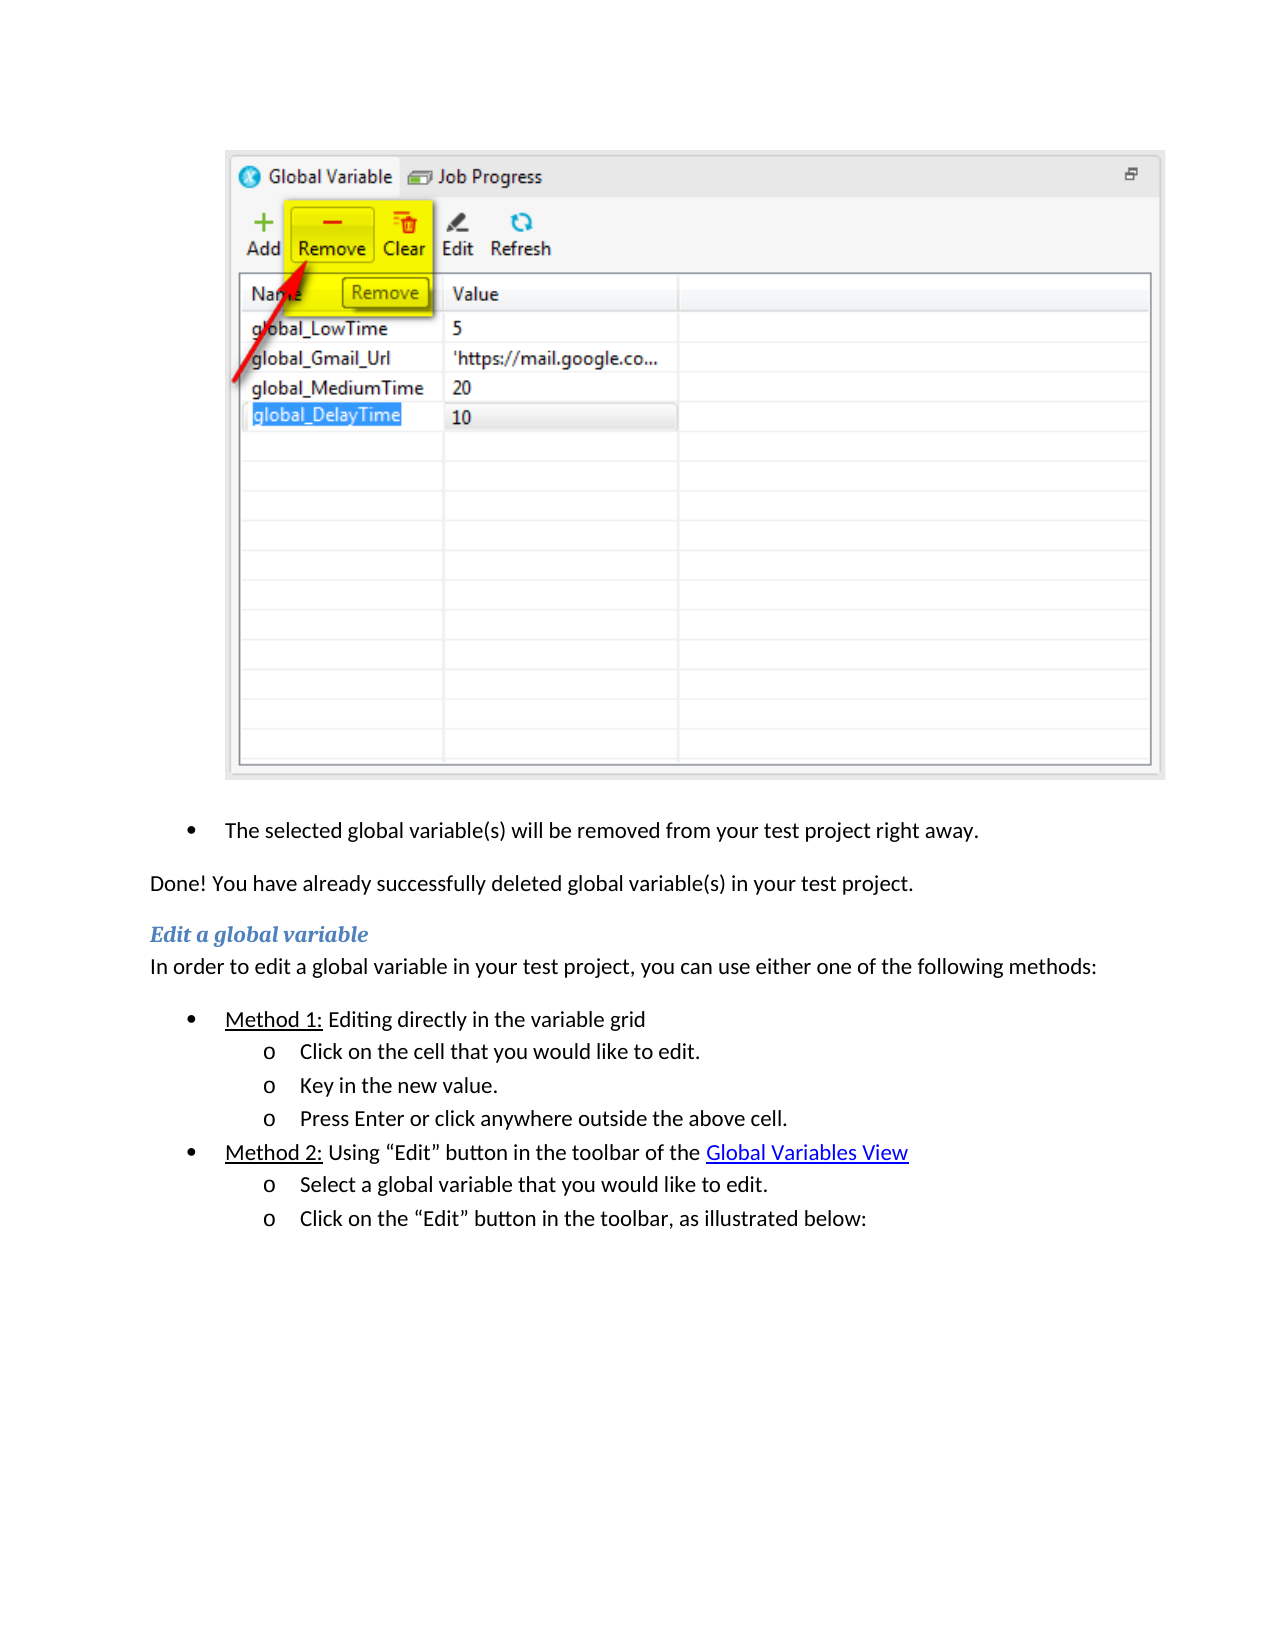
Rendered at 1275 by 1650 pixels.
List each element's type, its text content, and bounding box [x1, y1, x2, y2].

list Select a global variable that you would like to edit. [262, 1170, 1125, 1199]
list Click on the “Edit” button in the toolbar, as illustrated below: [262, 1204, 1125, 1233]
list The selected global variable(s) will be removed from your test project right away. [187, 816, 1125, 844]
text Done! You have already successfully deleted global variable(s) in your test project. [150, 869, 1125, 897]
list Click on the cell that you would like to edit. [262, 1037, 1125, 1067]
picture [225, 150, 1166, 780]
list Press Enter or click anywhere outside the above cell. [262, 1104, 1125, 1134]
list Key in the new value. [262, 1071, 1125, 1100]
list Method 1: Editing directly in the variable grid [187, 1005, 1125, 1033]
list Method 2: Using “Edit” button in the toolbar of the Global Variables View [187, 1138, 1125, 1166]
subtitle Edit a global variable [150, 922, 1125, 948]
text In order to edit a global variable in your test project, you can use either one of the following methods: [150, 952, 1125, 980]
